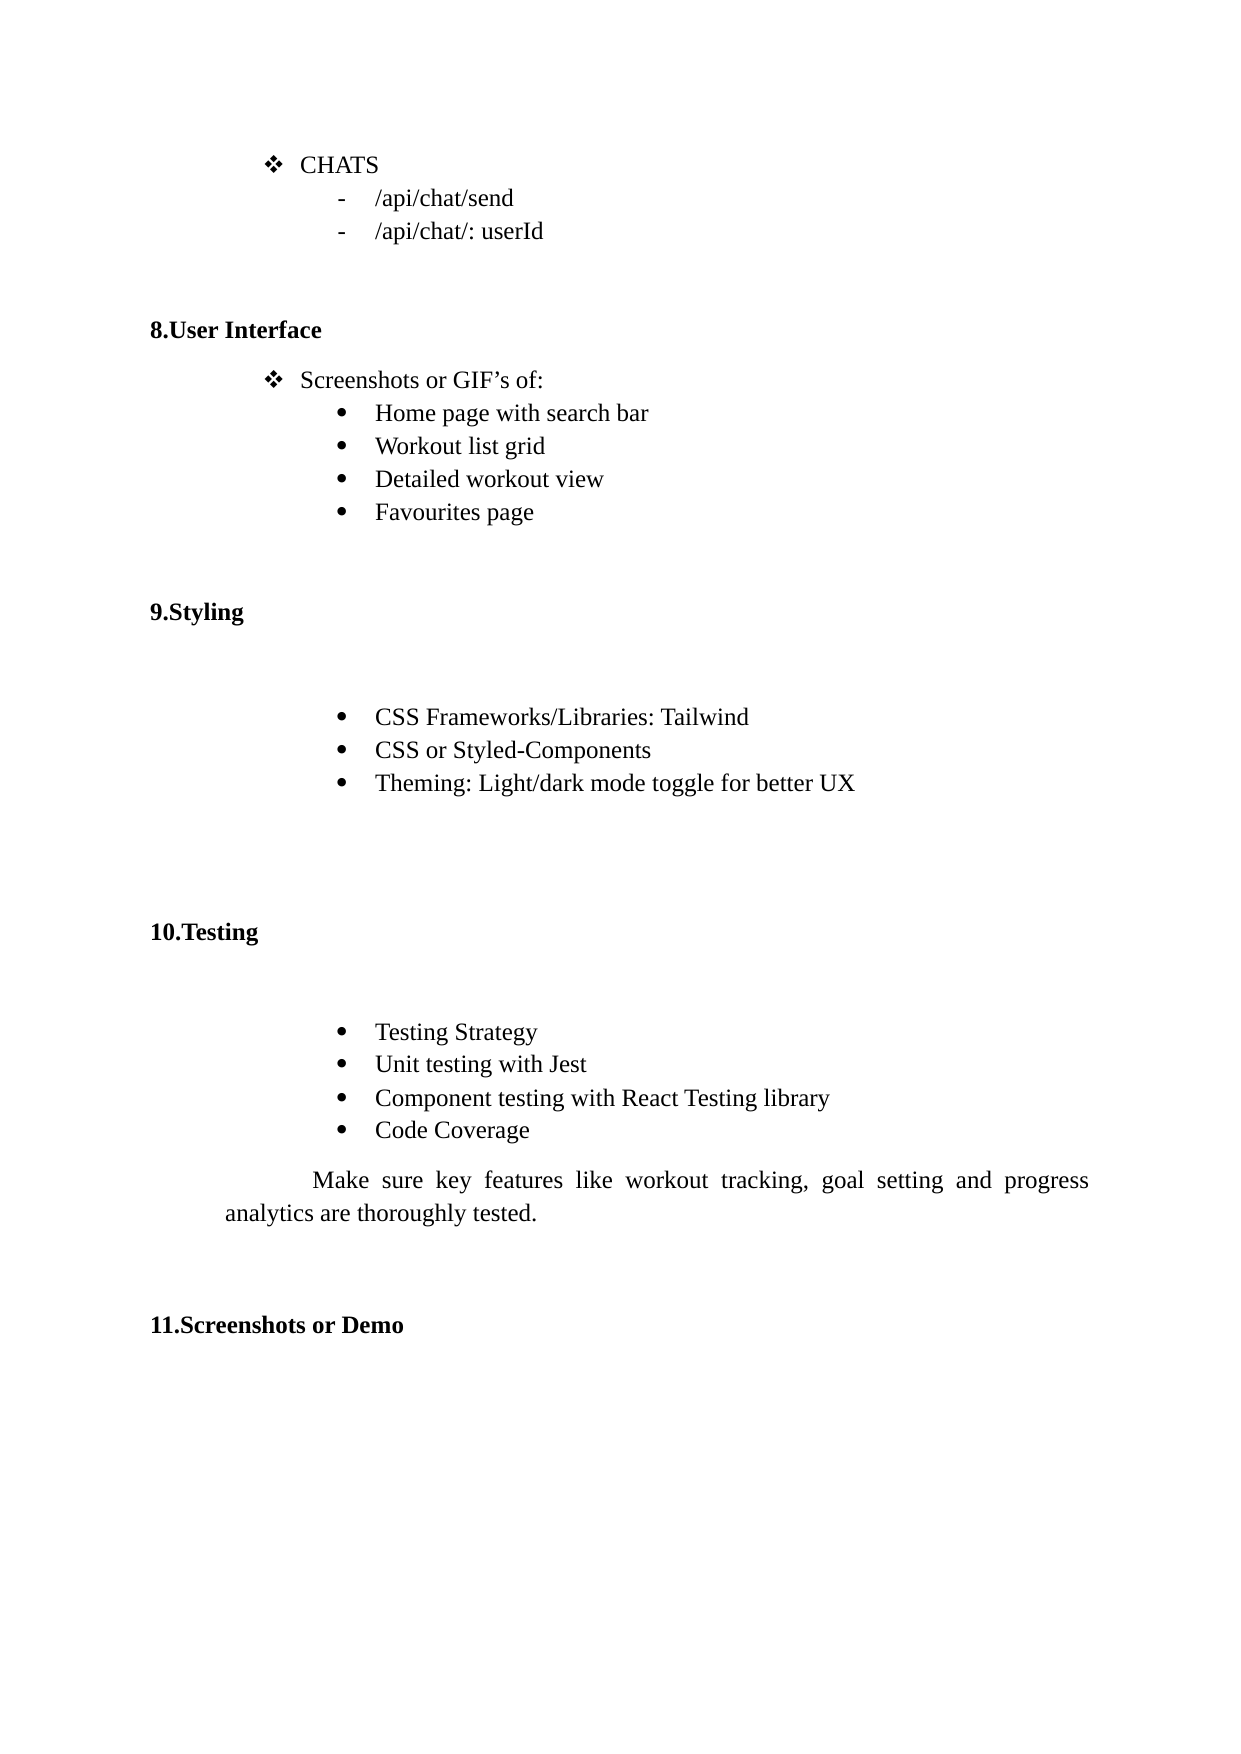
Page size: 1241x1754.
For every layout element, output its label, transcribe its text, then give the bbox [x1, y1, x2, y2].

list Screenshots or GIF’s of: [262, 365, 1090, 394]
list /api/chat/: userId [337, 216, 1090, 245]
list Component testing with React Testing library [337, 1083, 1090, 1111]
list Code Coverage [337, 1116, 1090, 1144]
list CHATS [262, 150, 1090, 179]
text 9.Styling [150, 597, 1090, 625]
text Make sure key features like workout tracking, goal setting and progress analytics are thoroughly tested. [225, 1165, 1090, 1227]
text 10.Testing [150, 917, 1090, 946]
list Favourites page [337, 497, 1090, 526]
list CSS Frameworks/Libraries: Tailwind [337, 702, 1090, 731]
text 11.Screenshots or Demo [150, 1310, 1090, 1339]
list /api/chat/send [337, 183, 1090, 212]
list Unit testing with Jest [337, 1049, 1090, 1078]
list Testing Strategy [337, 1017, 1090, 1045]
list CSS or Styled-Components [337, 735, 1090, 764]
list Detailed workout view [337, 464, 1090, 493]
list Home page with search bar [337, 398, 1090, 427]
list Theming: Light/dark mode toggle for better UX [337, 768, 1090, 797]
text 8.User Interface [150, 315, 1090, 344]
list Workout list grid [337, 431, 1090, 460]
